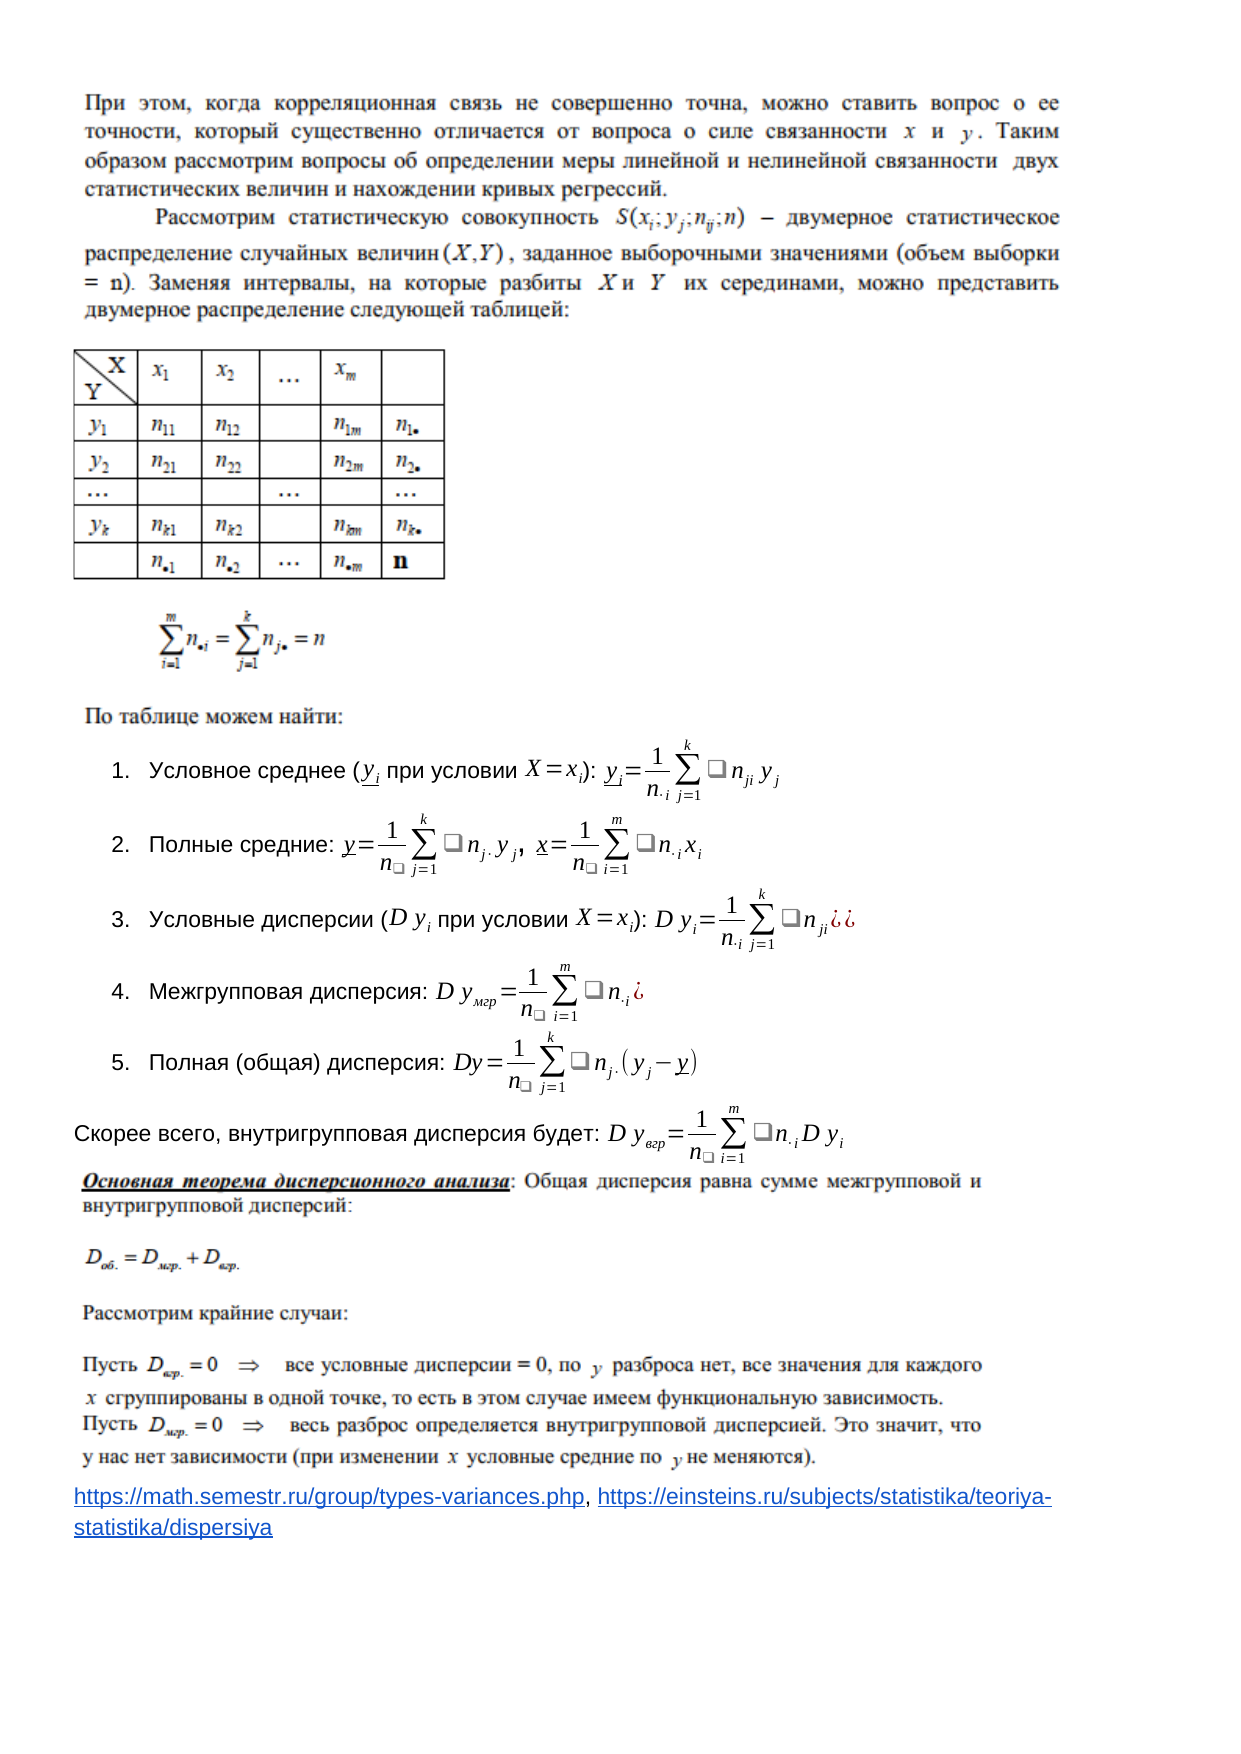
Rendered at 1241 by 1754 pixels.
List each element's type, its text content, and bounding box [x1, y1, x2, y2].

list Межгрупповая дисперсия: [111, 957, 1152, 1025]
picture [73, 88, 1074, 733]
list Полная (общая) дисперсия: [111, 1029, 1152, 1096]
list Условные дисперсии ( при условии ): [111, 886, 1152, 954]
text Скорее всего, внутригрупповая дисперсия будет: [74, 1100, 1152, 1167]
list Полные средние: , [111, 809, 1152, 880]
list Условное среднее ( при условии ): [111, 737, 1152, 805]
picture [73, 1171, 998, 1480]
text https://math.semestr.ru/group/types-variances.php, https://einsteins.ru/subjects/statistika/teoriya-statistika/dispersiya [74, 1483, 1152, 1540]
